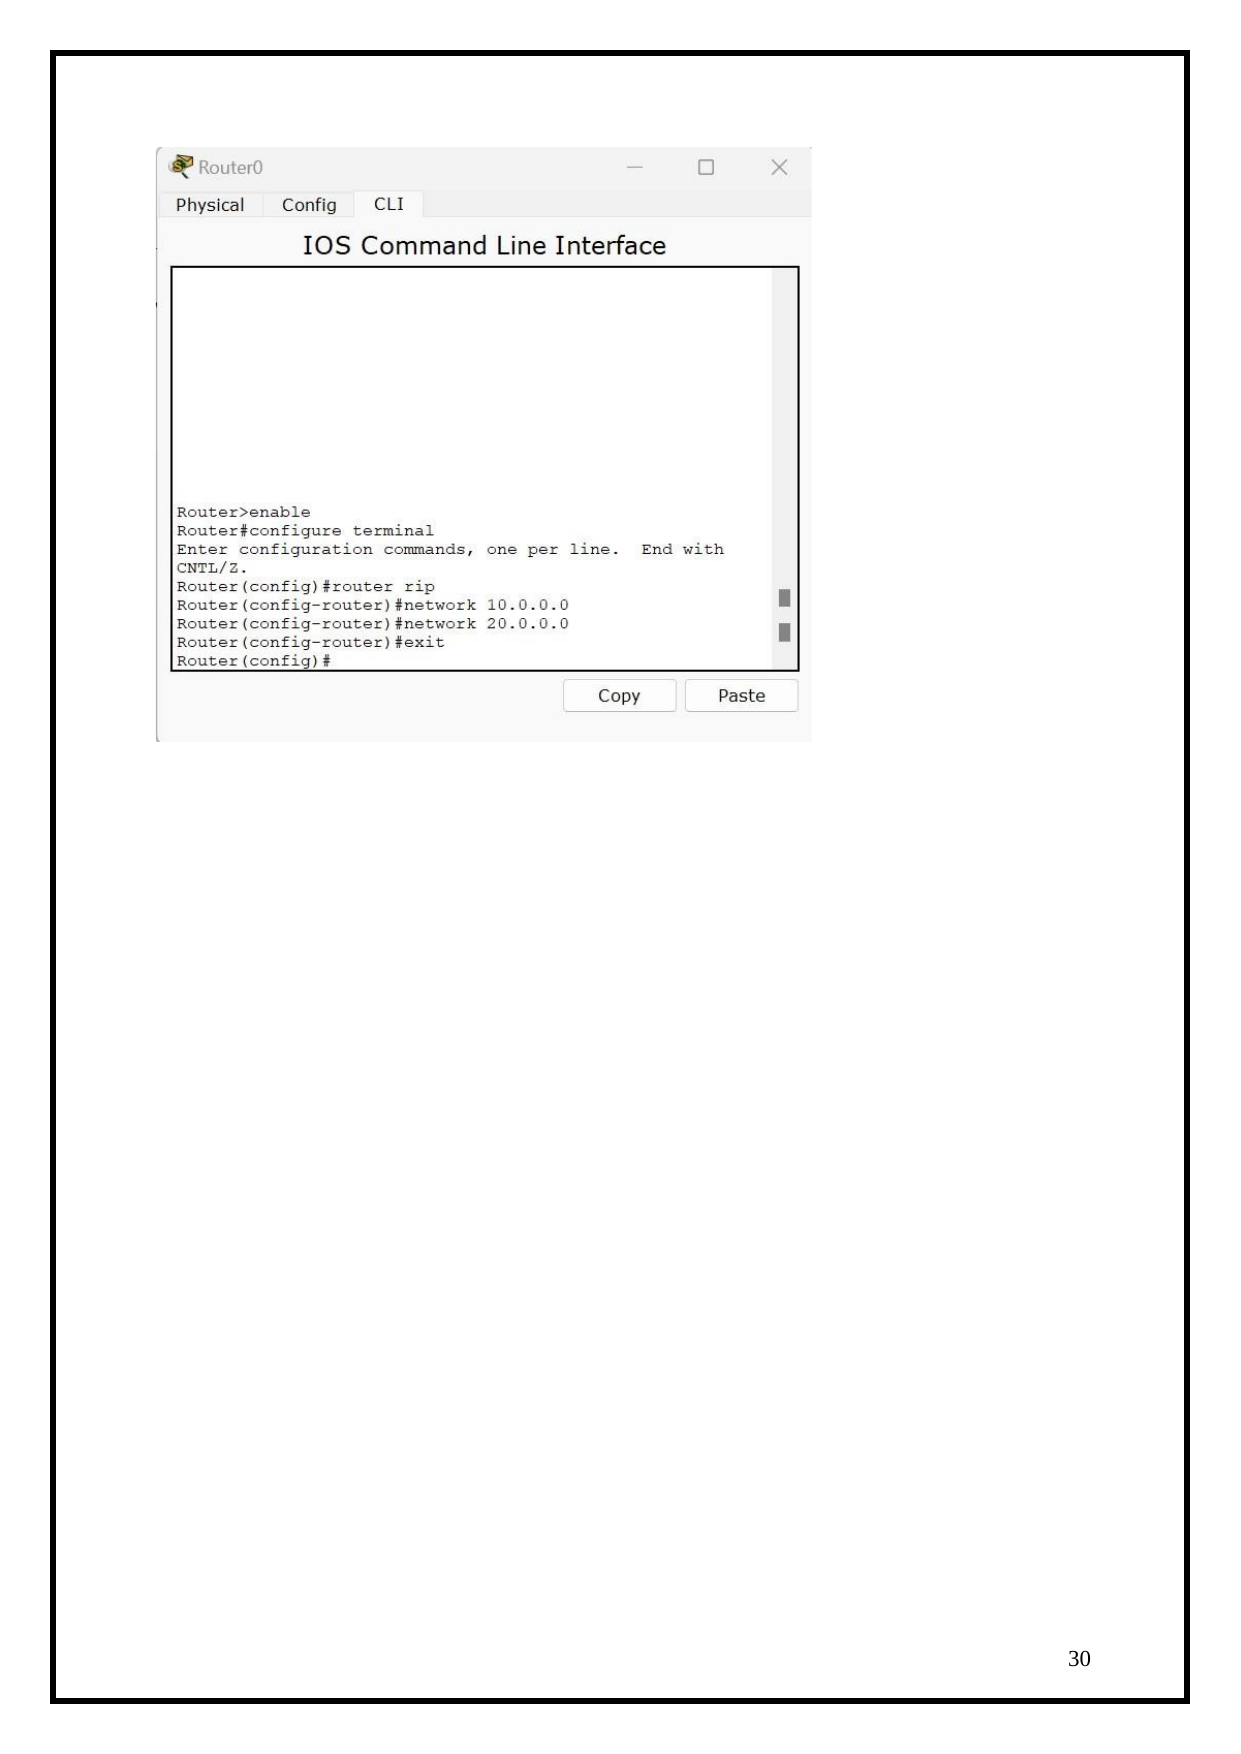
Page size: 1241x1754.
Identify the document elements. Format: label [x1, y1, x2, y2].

picture [155, 147, 812, 742]
